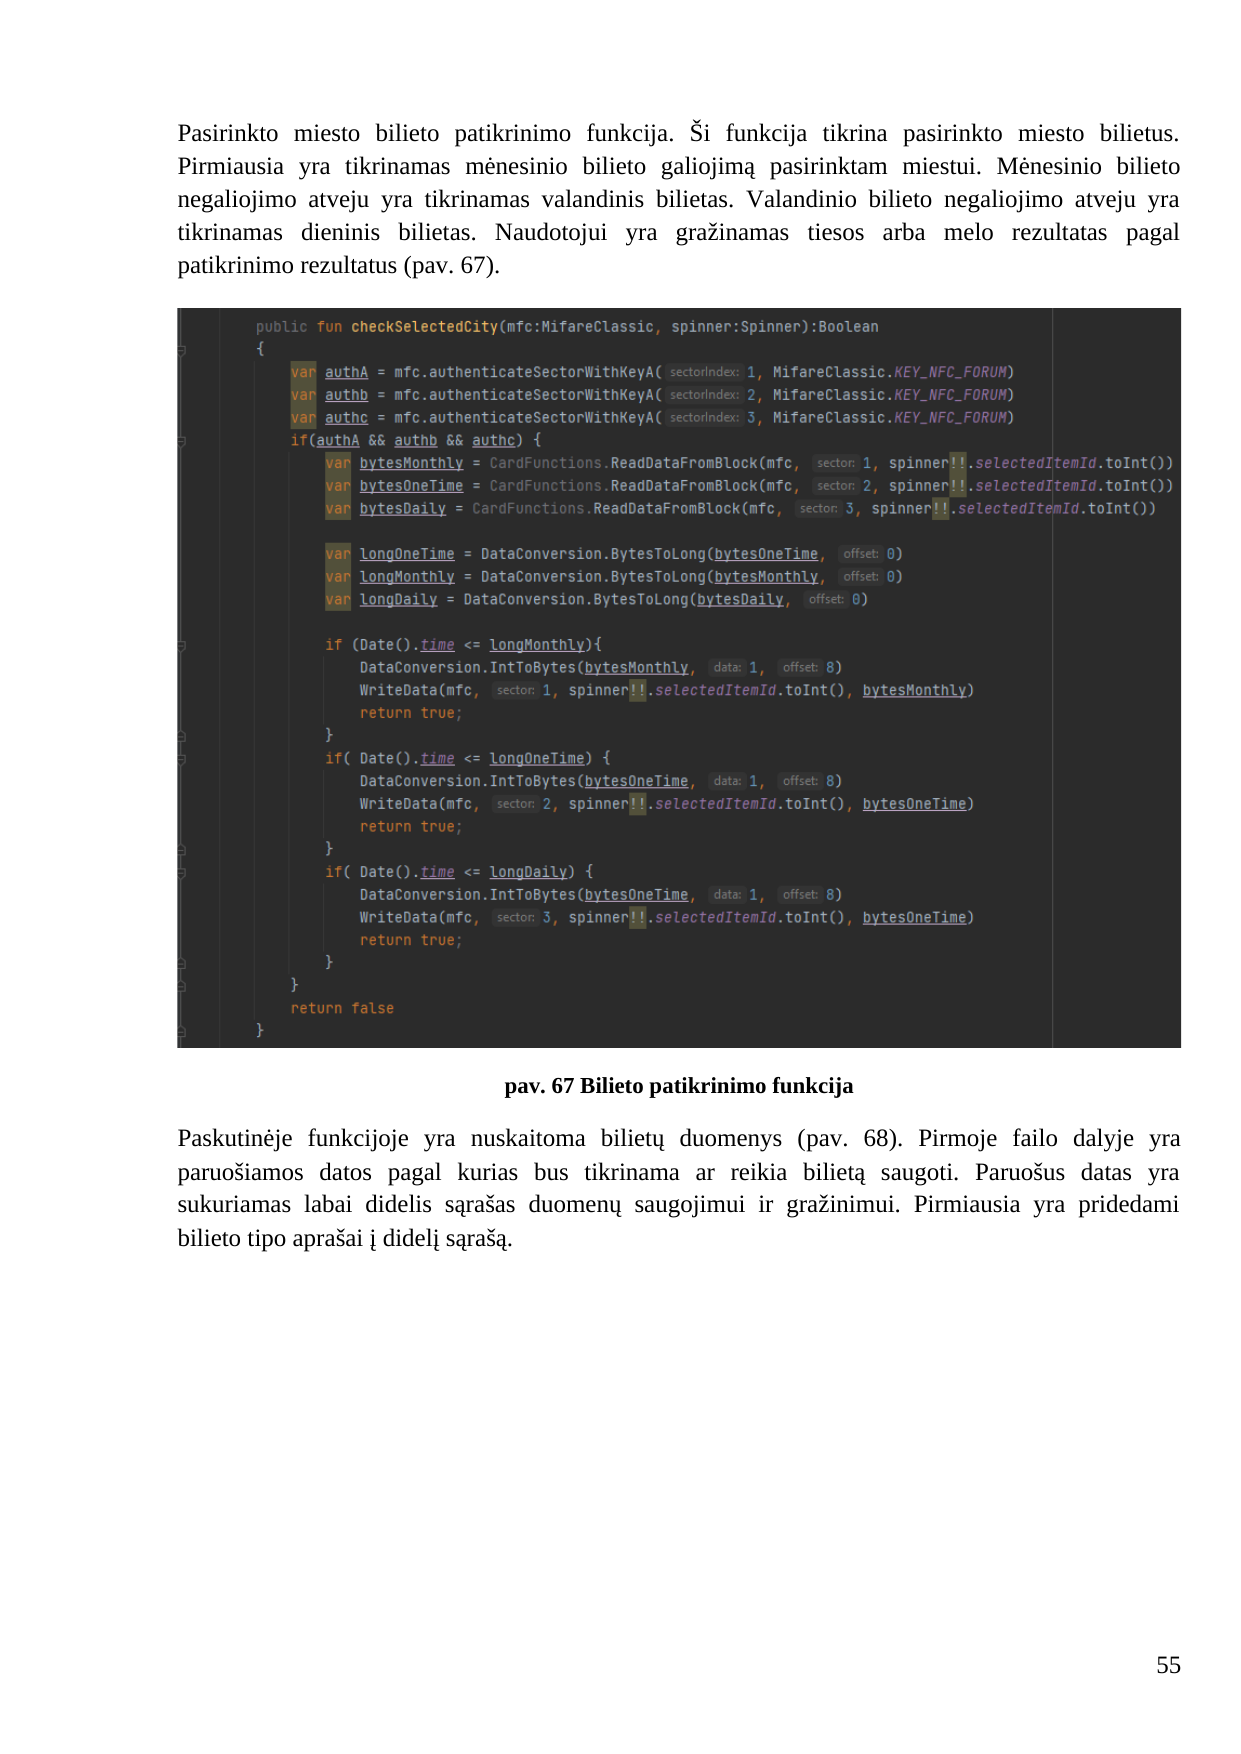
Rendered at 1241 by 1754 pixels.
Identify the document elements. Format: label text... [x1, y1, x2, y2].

text Pasirinkto miesto bilieto patikrinimo funkcija. Ši funkcija tikrina pasirinkto miesto bilietus. Pirmiausia yra tikrinamas mėnesinio bilieto galiojimą pasirinktam miestui. Mėnesinio bilieto negaliojimo atveju yra tikrinamas valandinis bilietas. Valandinio bilieto negaliojimo atveju yra tikrinamas dieninis bilietas. Naudotojui yra gražinamas tiesos arba melo rezultatas pagal patikrinimo rezultatus (pav. 67). [177, 118, 1181, 279]
text pav. 67 Bilieto patikrinimo funkcija [177, 1072, 1181, 1099]
picture [177, 308, 1182, 1048]
text Paskutinėje funkcijoje yra nuskaitoma bilietų duomenys (pav. 68). Pirmoje failo dalyje yra paruošiamos datos pagal kurias bus tikrinama ar reikia bilietą saugoti. Paruošus datas yra sukuriamas labai didelis sąrašas duomenų saugojimui ir gražinimui. Pirmiausia yra pridedami bilieto tipo aprašai į didelį sąrašą. [177, 1123, 1181, 1251]
